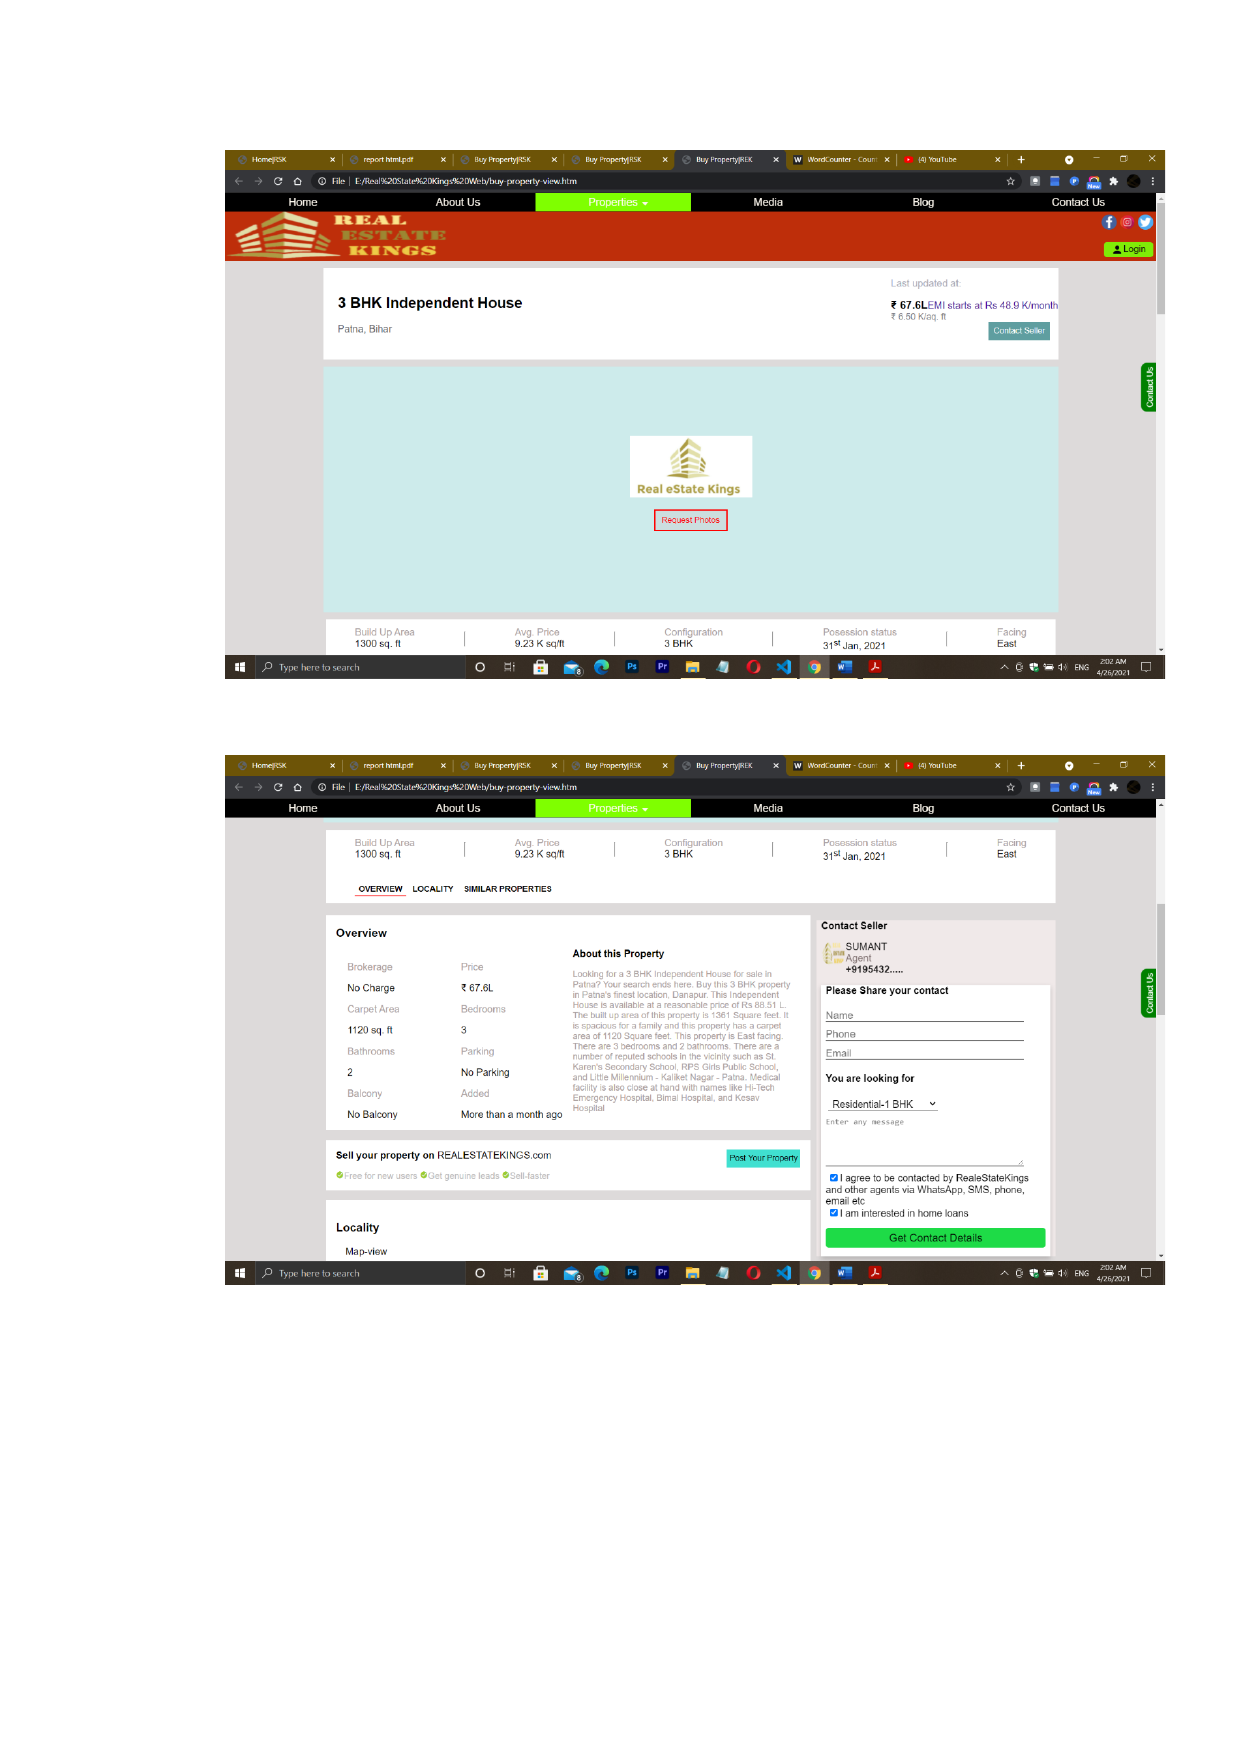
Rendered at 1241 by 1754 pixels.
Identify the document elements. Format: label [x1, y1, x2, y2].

picture [225, 755, 1166, 1285]
picture [225, 150, 1166, 679]
